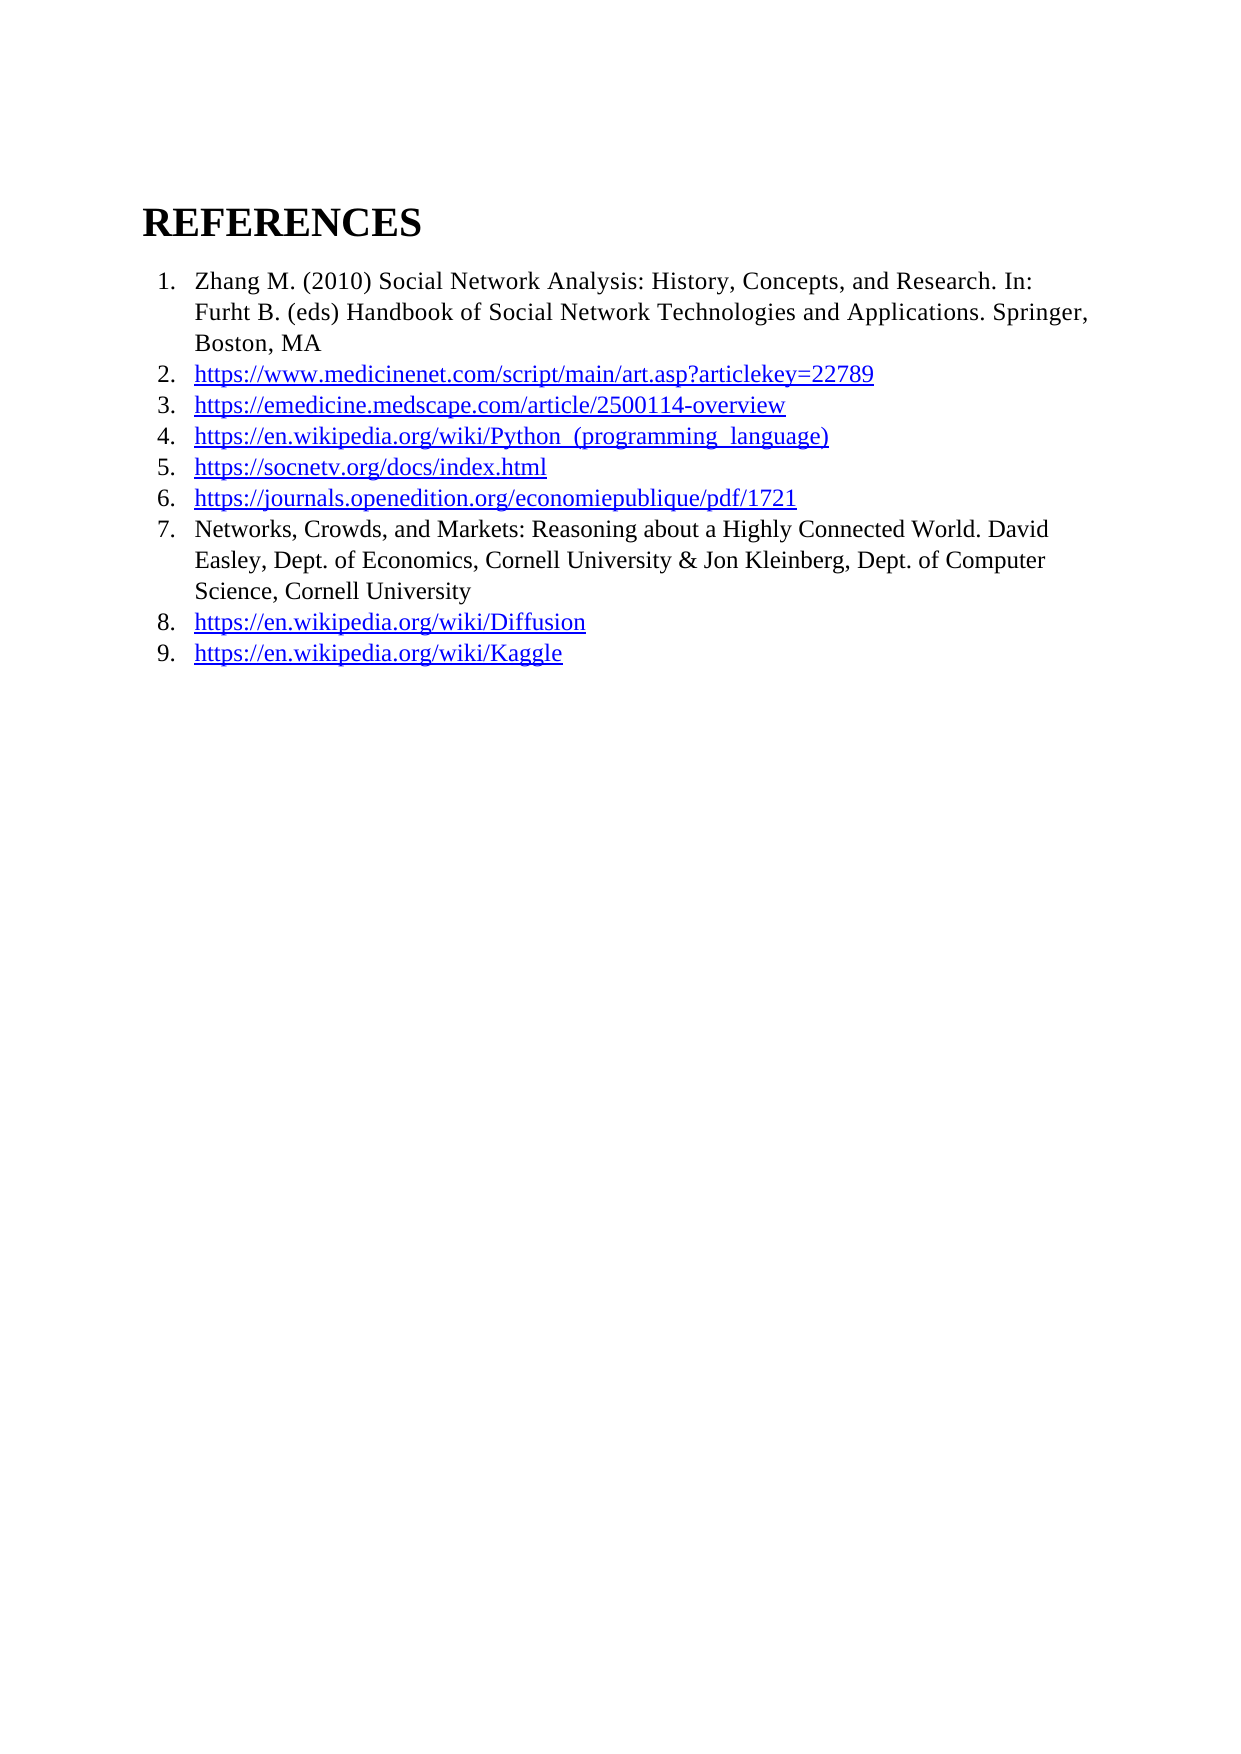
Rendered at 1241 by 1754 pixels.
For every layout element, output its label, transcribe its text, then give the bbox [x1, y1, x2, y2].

list https://emedicine.medscape.com/article/2500114-overview [157, 390, 1090, 419]
list https://en.wikipedia.org/wiki/Python_(programming_language) [157, 421, 1090, 450]
list https://en.wikipedia.org/wiki/Diffusion [157, 607, 1090, 636]
list Zhang M. (2010) Social Network Analysis: History, Concepts, and Research. In: Furht B. (eds) Handbook of Social Network Technologies and Applications. Springer, Boston, MA [157, 266, 1090, 357]
list https://journals.openedition.org/economiepublique/pdf/1721 [157, 483, 1090, 512]
list https://www.medicinenet.com/script/main/art.asp?articlekey=22789 [157, 359, 1090, 388]
list Networks, Crowds, and Markets: Reasoning about a Highly Connected World. David Easley, Dept. of Economics, Cornell University & Jon Kleinberg, Dept. of Computer Science, Cornell University [157, 514, 1090, 605]
list https://en.wikipedia.org/wiki/Kaggle [157, 638, 1090, 667]
text REFERENCES [142, 198, 1090, 246]
list https://socnetv.org/docs/index.html [157, 452, 1090, 481]
